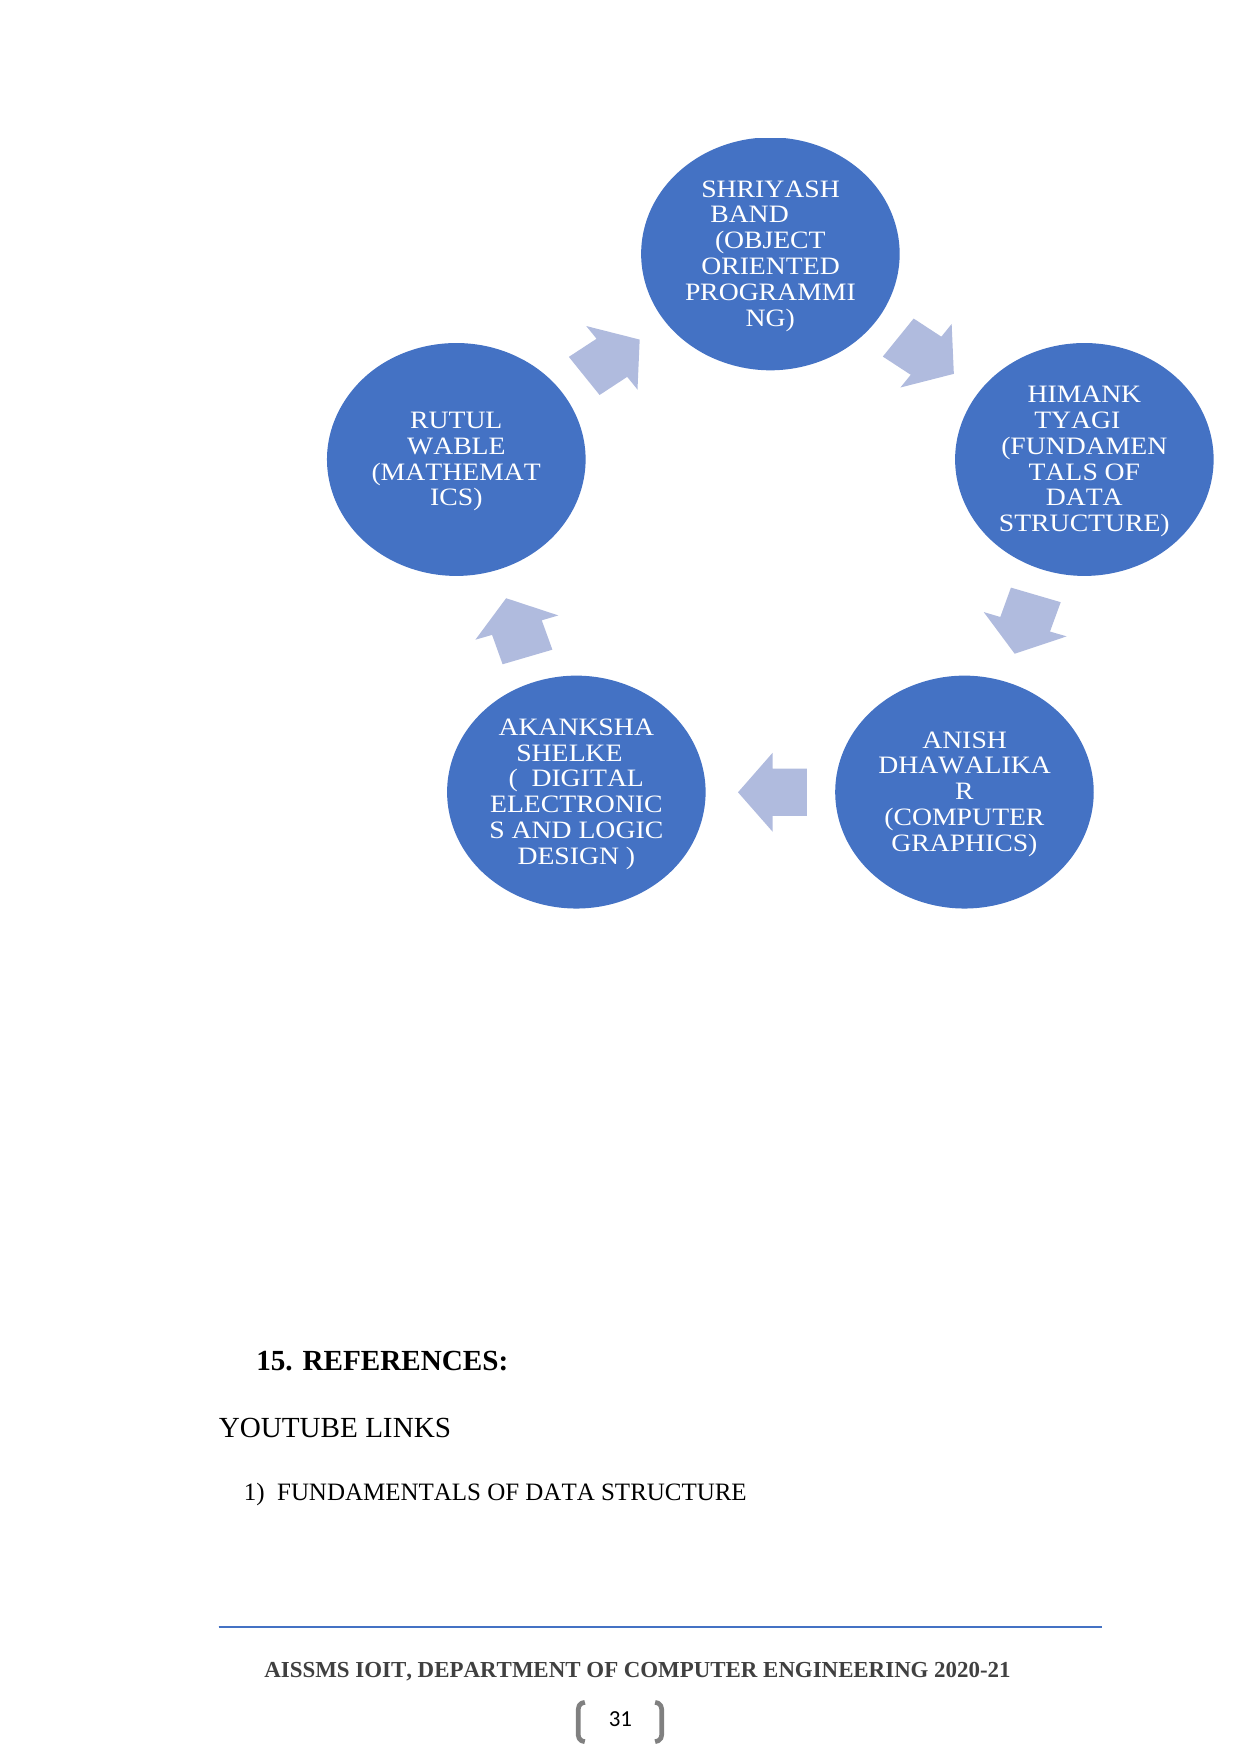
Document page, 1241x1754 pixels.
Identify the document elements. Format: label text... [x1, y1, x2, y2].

text YOUTUBE LINKS [218, 1410, 1102, 1443]
list REFERENCES: [256, 1343, 1102, 1376]
text 1) FUNDAMENTALS OF DATA STRUCTURE [218, 1477, 1102, 1505]
